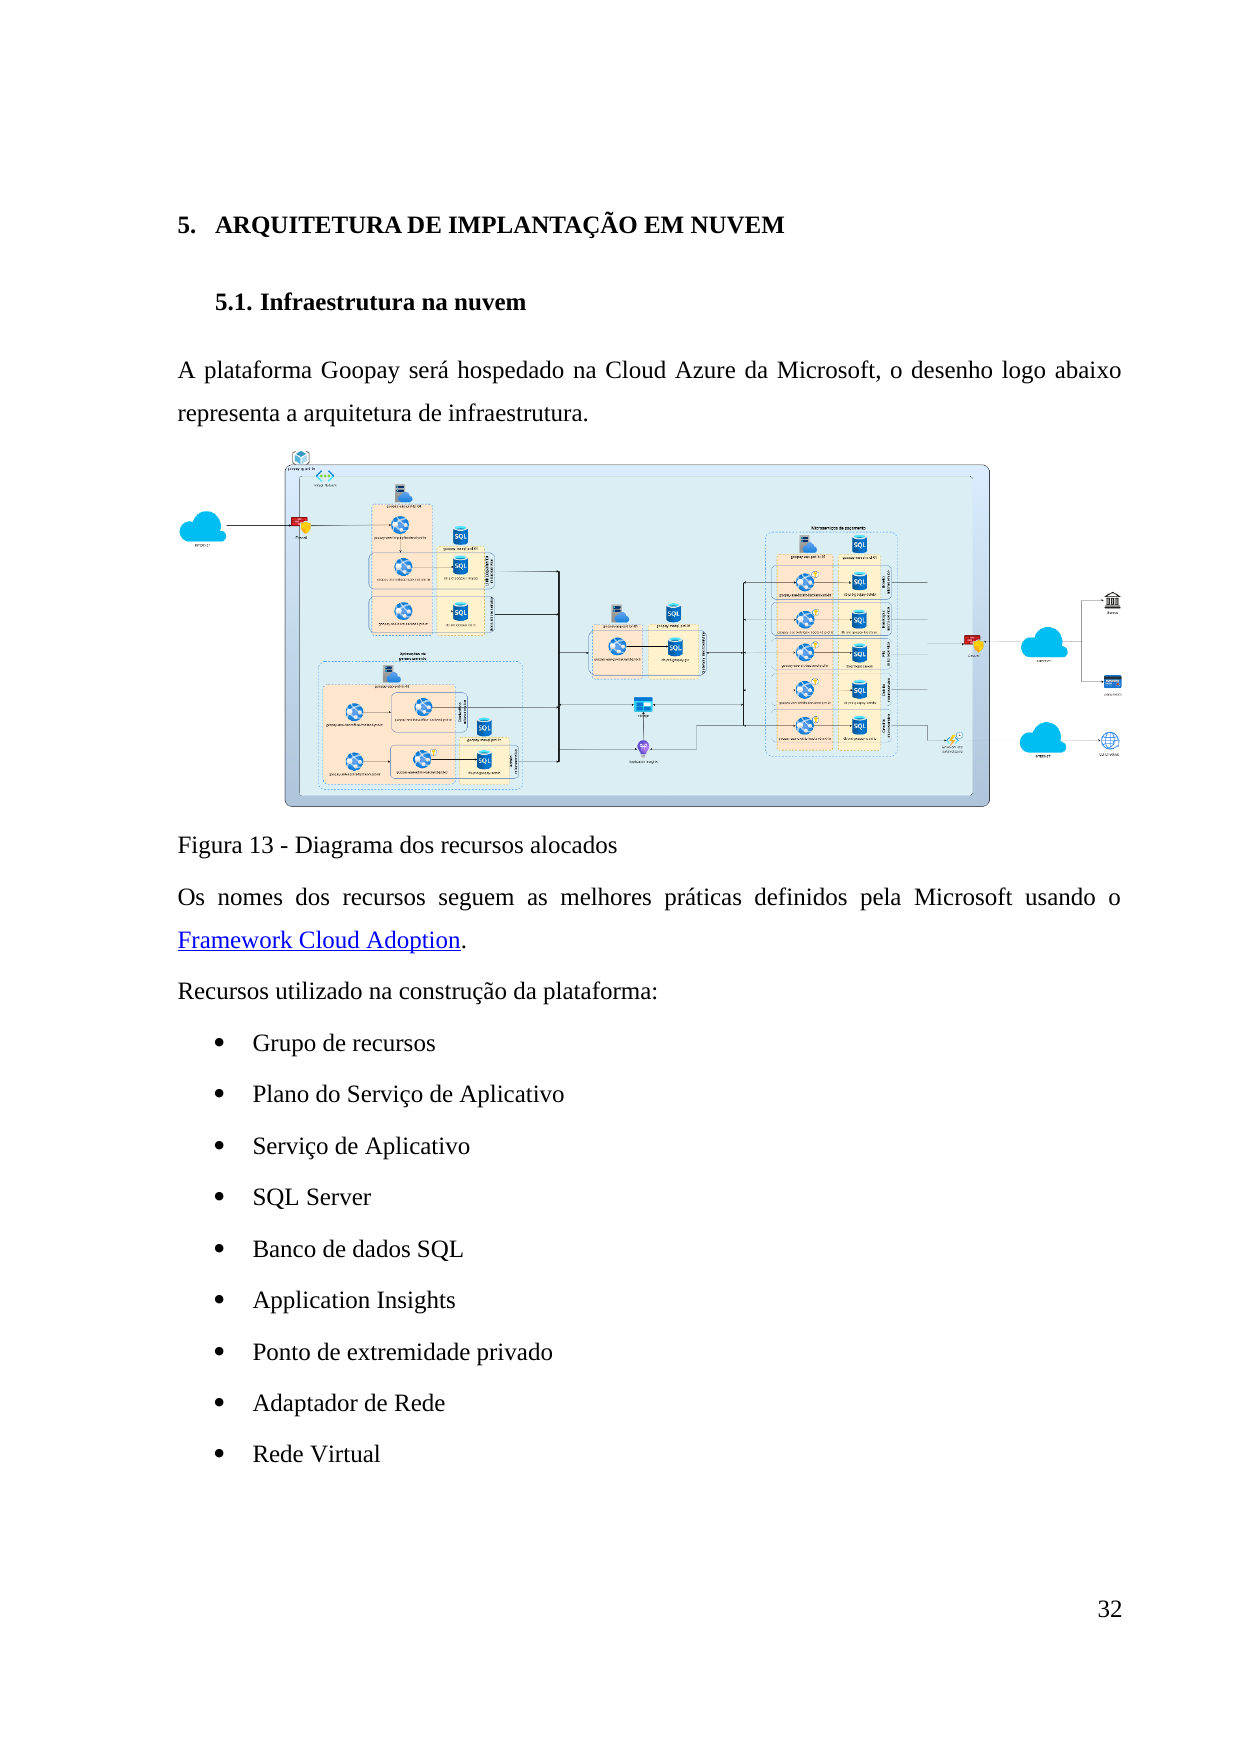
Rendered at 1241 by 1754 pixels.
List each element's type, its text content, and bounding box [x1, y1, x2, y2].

list Application Insights [215, 1285, 1122, 1314]
list Grupo de recursos [215, 1028, 1122, 1057]
subtitle ARQUITETURA DE IMPLANTAÇÃO EM NUVEM [177, 211, 1122, 239]
list Adaptador de Rede [215, 1388, 1122, 1417]
list Banco de dados SQL [215, 1234, 1122, 1262]
list Plano do Serviço de Aplicativo [215, 1079, 1122, 1108]
list Ponto de extremidade privado [215, 1337, 1122, 1365]
subtitle Infraestrutura na nuvem [215, 287, 1122, 316]
text Figura 13 - Diagrama dos recursos alocados [177, 830, 1122, 859]
picture [177, 449, 1123, 808]
text A plataforma Goopay será hospedado na Cloud Azure da Microsoft, o desenho logo abaixo representa a arquitetura de infraestrutura. [177, 355, 1122, 427]
list Rede Virtual [215, 1439, 1122, 1468]
text Recursos utilizado na construção da plataforma: [177, 976, 1122, 1005]
text Os nomes dos recursos seguem as melhores práticas definidos pela Microsoft usando o Framework Cloud Adoption. [177, 882, 1122, 954]
list SQL Server [215, 1182, 1122, 1211]
list Serviço de Aplicativo [215, 1131, 1122, 1159]
